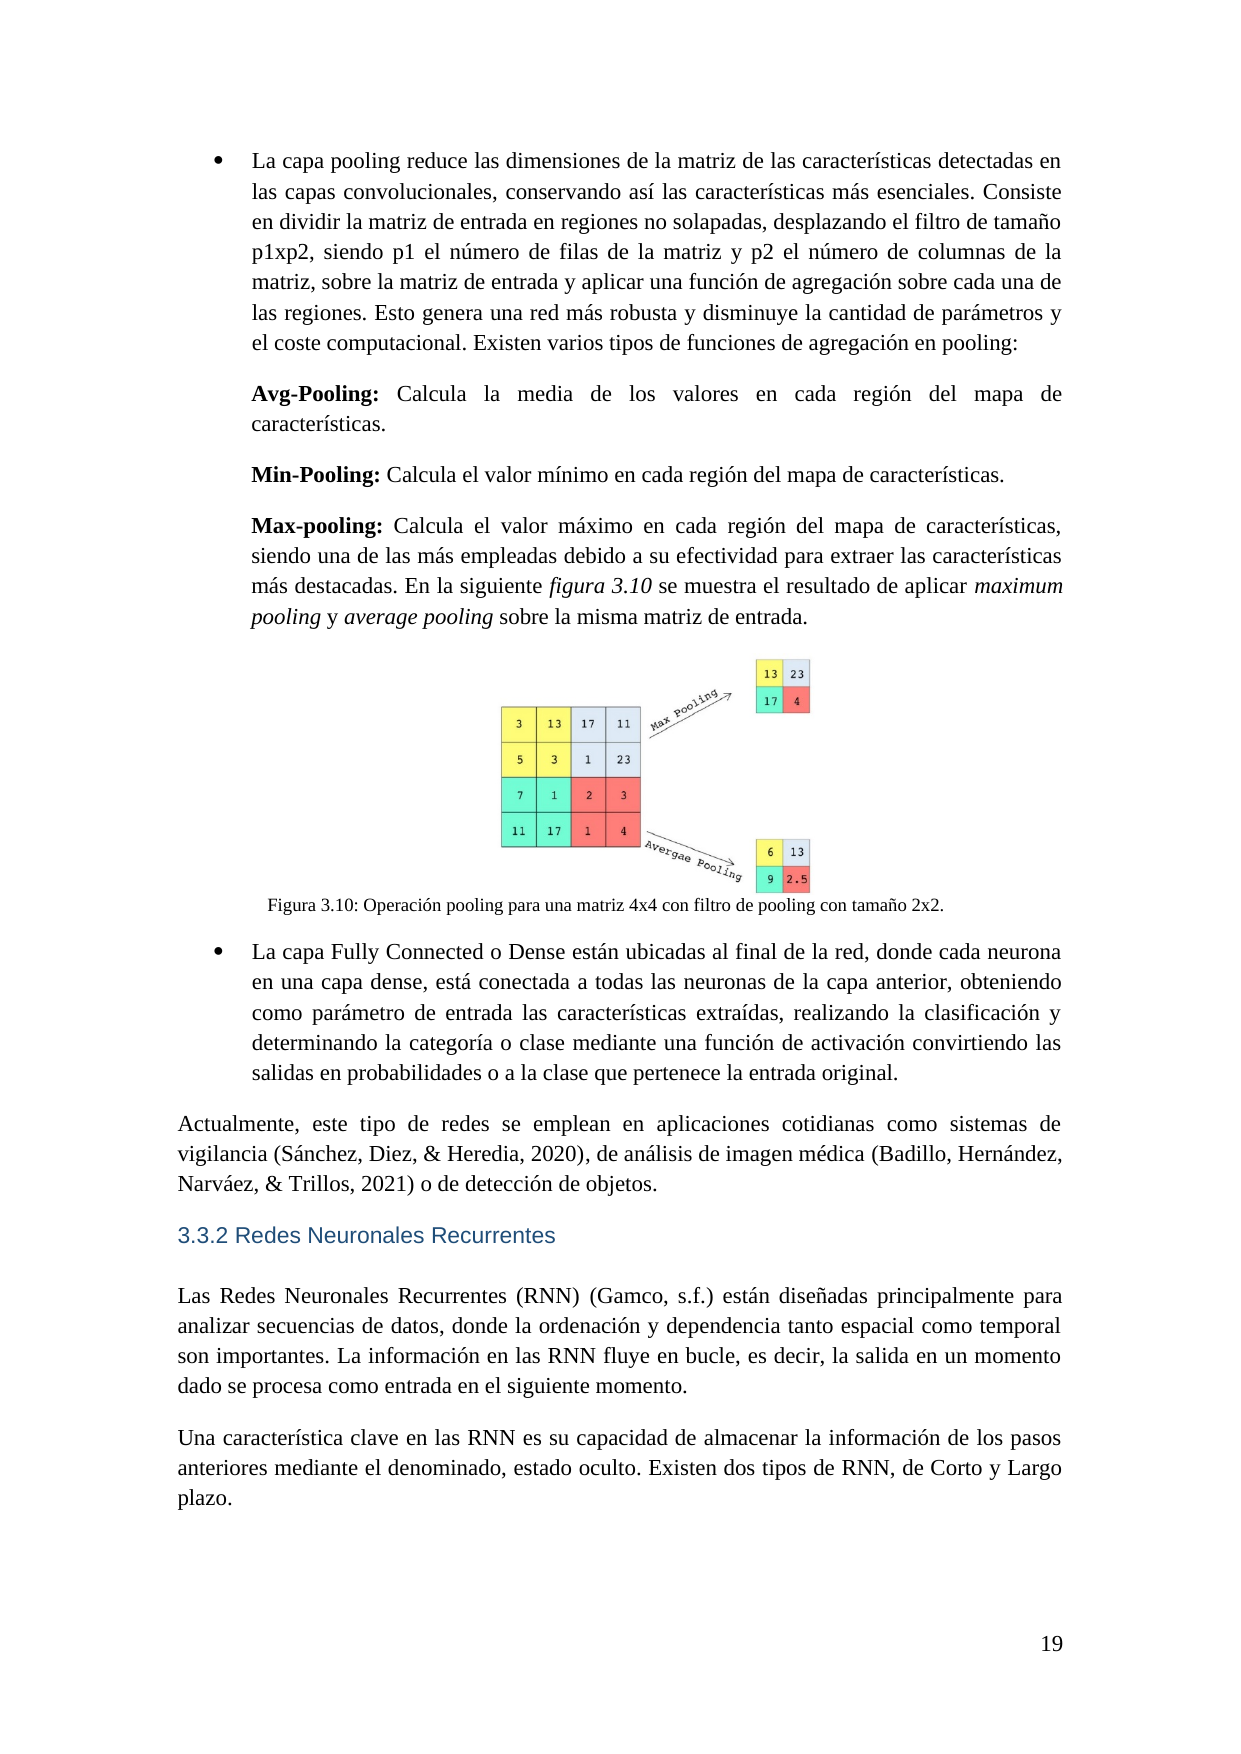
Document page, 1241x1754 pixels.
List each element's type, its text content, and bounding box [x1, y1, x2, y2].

text Avg-Pooling: Calcula la media de los valores en cada región del mapa de características. [251, 380, 1063, 436]
text Las Redes Neuronales Recurrentes (RNN) están diseñadas principalmente para analizar secuencias de datos, donde la ordenación y dependencia tanto espacial como temporal son importantes. La información en las RNN fluye en bucle, es decir, la salida en un momento dado se procesa como entrada en el siguiente momento. [177, 1282, 1063, 1399]
picture [489, 653, 825, 895]
text Figura 3.10: Operación pooling para una matriz 4x4 con filtro de pooling con tamaño 2x2. [267, 894, 973, 916]
list La capa pooling reduce las dimensiones de la matriz de las características detectadas en las capas convolucionales, conservando así las características más esenciales. Consiste en dividir la matriz de entrada en regiones no solapadas, desplazando el filtro de tamaño p1xp2, siendo p1 el número de filas de la matriz y p2 el número de columnas de la matriz, sobre la matriz de entrada y aplicar una función de agregación sobre cada una de las regiones. Esto genera una red más robusta y disminuye la cantidad de parámetros y el coste computacional. Existen varios tipos de funciones de agregación en pooling: [214, 148, 1063, 355]
text Min-Pooling: Calcula el valor mínimo en cada región del mapa de características. [177, 461, 1063, 487]
list La capa Fully Connected o Dense están ubicadas al final de la red, donde cada neurona en una capa dense, está conectada a todas las neuronas de la capa anterior, obteniendo como parámetro de entrada las características extraídas, realizando la clasificación y determinando la categoría o clase mediante una función de activación convirtiendo las salidas en probabilidades o a la clase que pertenece la entrada original. [214, 938, 1063, 1085]
text Max-pooling: Calcula el valor máximo en cada región del mapa de características, siendo una de las más empleadas debido a su efectividad para extraer las características más destacadas. En la siguiente figura 3.10 se muestra el resultado de aplicar maximum pooling y average pooling sobre la misma matriz de entrada. [251, 512, 1063, 629]
text Actualmente, este tipo de redes se emplean en aplicaciones cotidianas como sistemas de vigilancia , de análisis de imagen médica o de detección de objetos. [177, 1110, 1063, 1197]
text Una característica clave en las RNN es su capacidad de almacenar la información de los pasos anteriores mediante el denominado, estado oculto. Existen dos tipos de RNN, de Corto y Largo plazo. [177, 1423, 1063, 1510]
text 3.3.2 Redes Neuronales Recurrentes [177, 1222, 1063, 1248]
